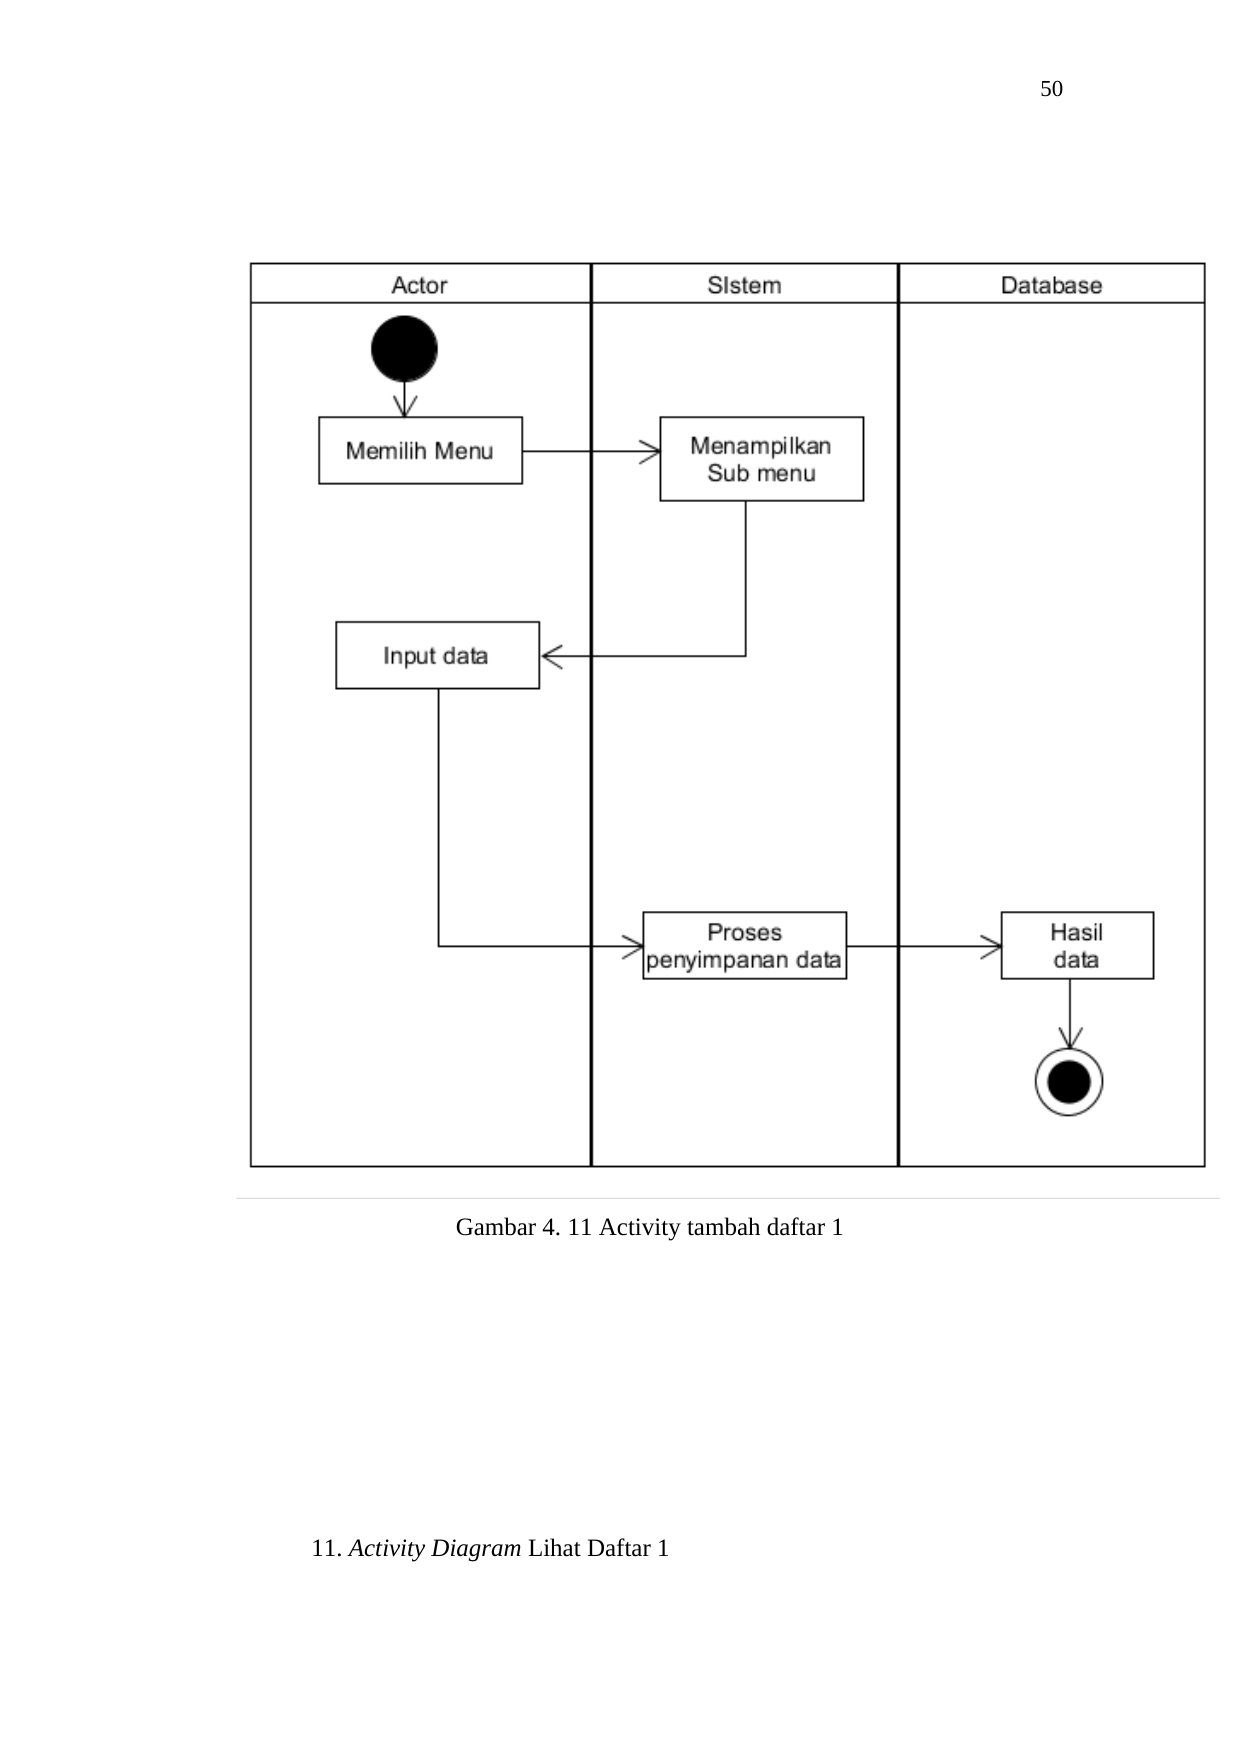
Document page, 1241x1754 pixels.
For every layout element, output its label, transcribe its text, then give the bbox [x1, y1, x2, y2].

picture [236, 236, 1221, 1199]
text Gambar 4. 11 Activity tambah daftar 1 [236, 1212, 1063, 1240]
list Activity Diagram Lihat Daftar 1 [311, 1533, 1063, 1561]
